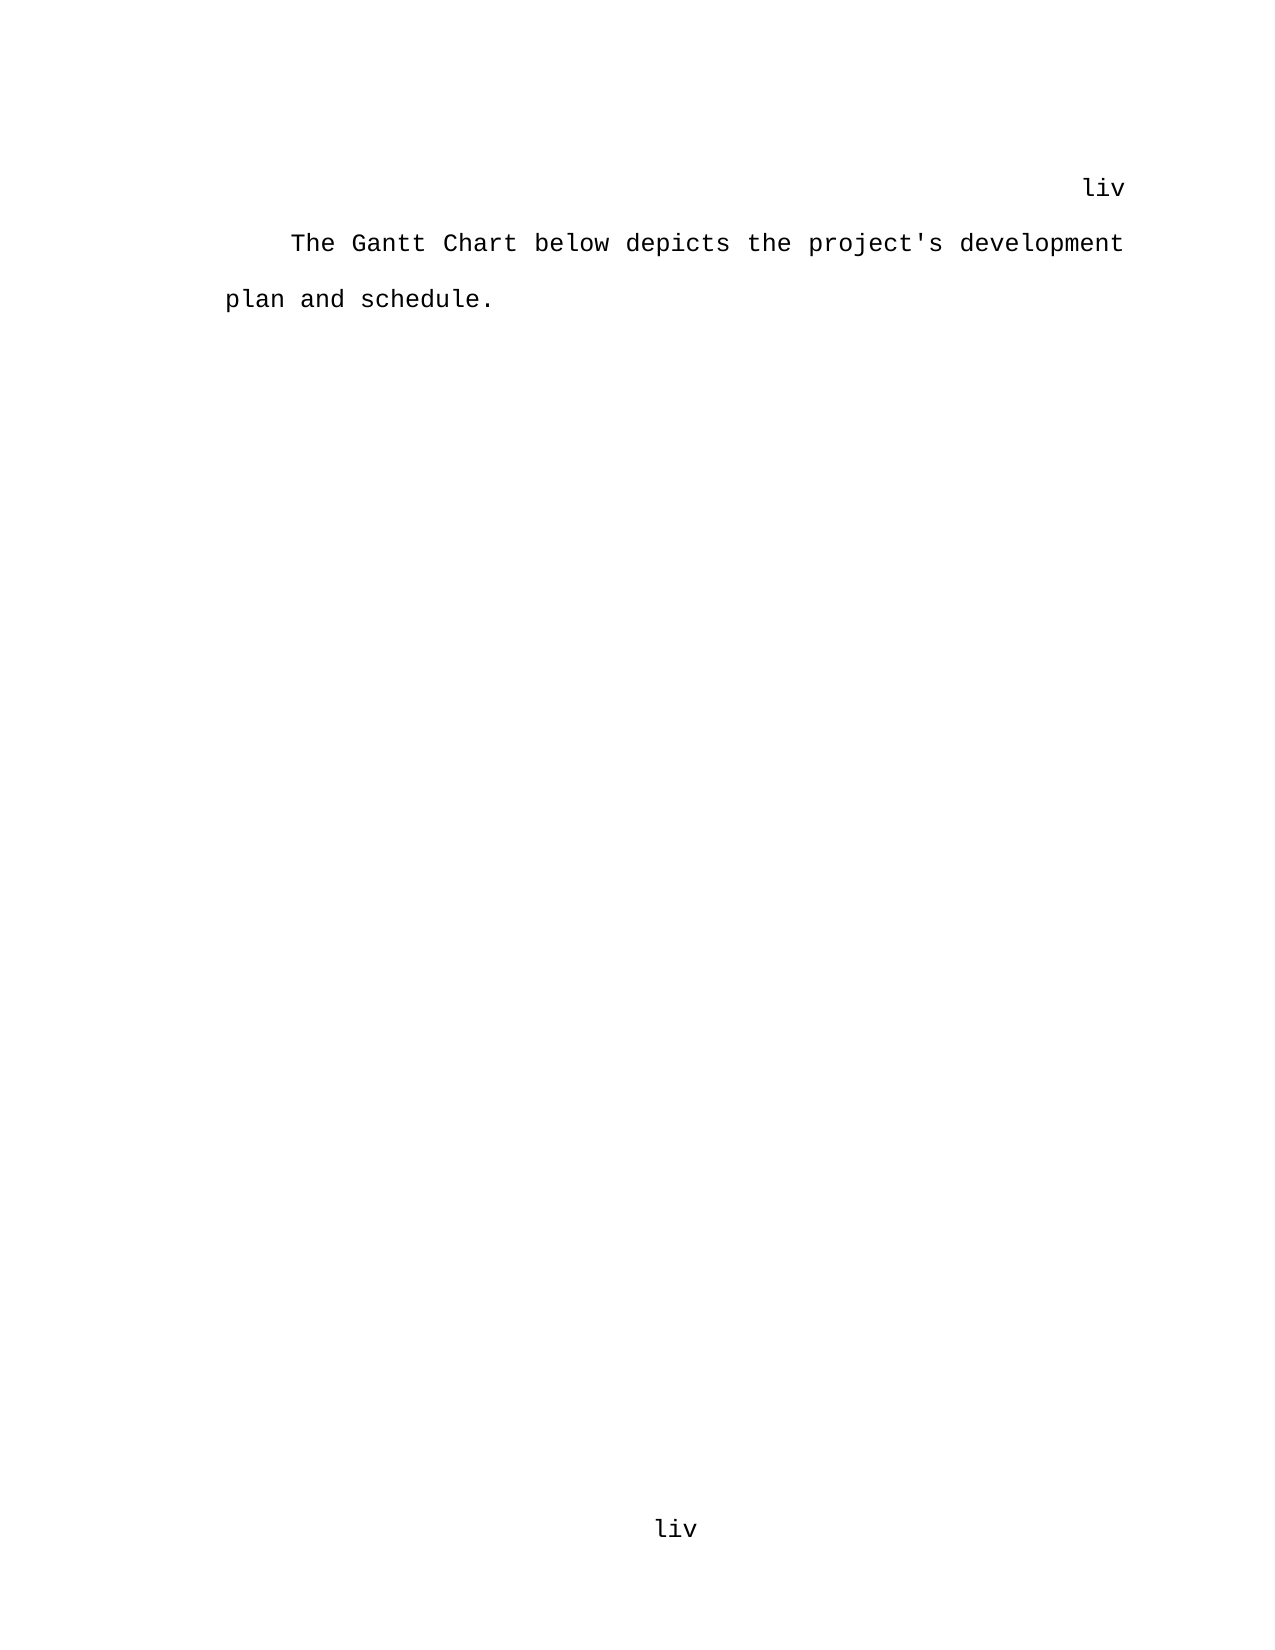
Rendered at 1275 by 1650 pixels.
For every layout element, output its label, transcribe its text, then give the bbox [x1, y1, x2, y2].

text The Gantt Chart below depicts the project's development plan and schedule. [225, 230, 1125, 315]
